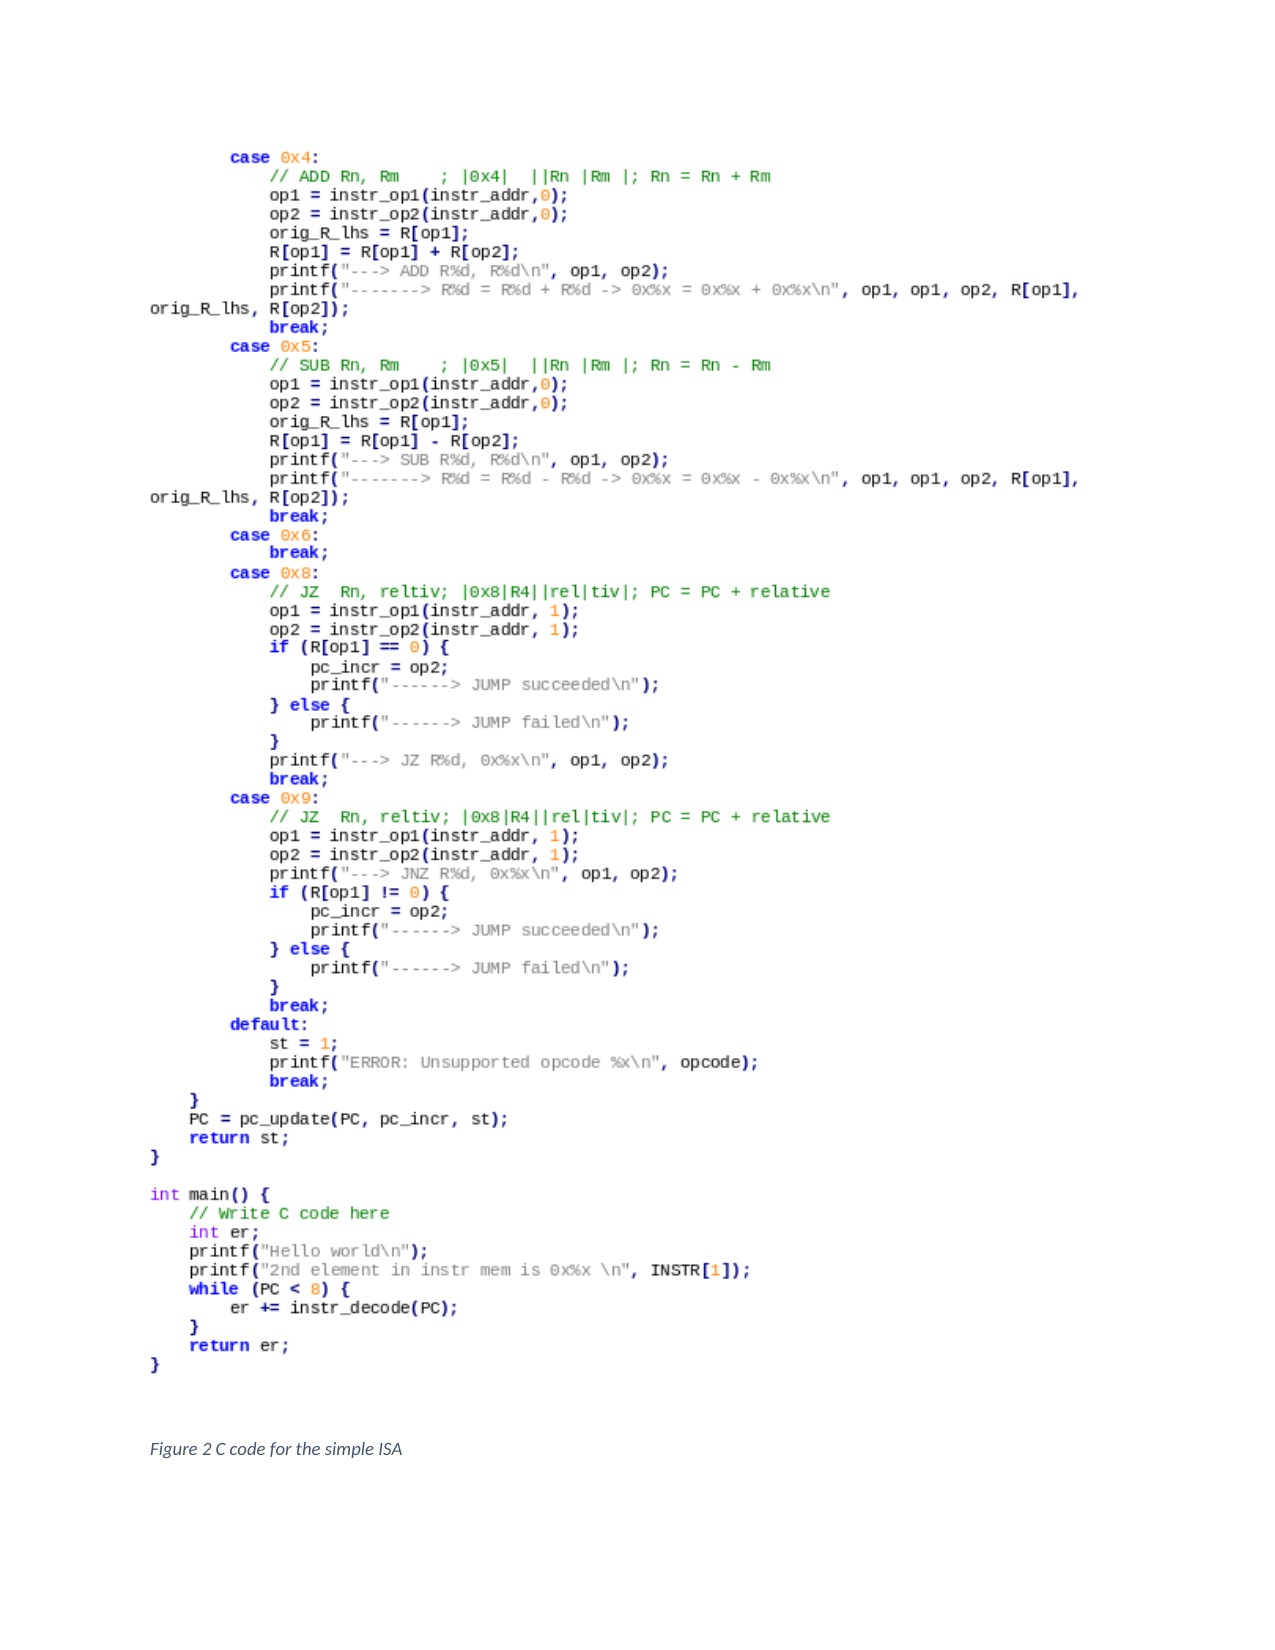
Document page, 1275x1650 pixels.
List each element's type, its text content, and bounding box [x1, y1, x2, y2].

text Figure 2 C code for the simple ISA [150, 1437, 1125, 1460]
